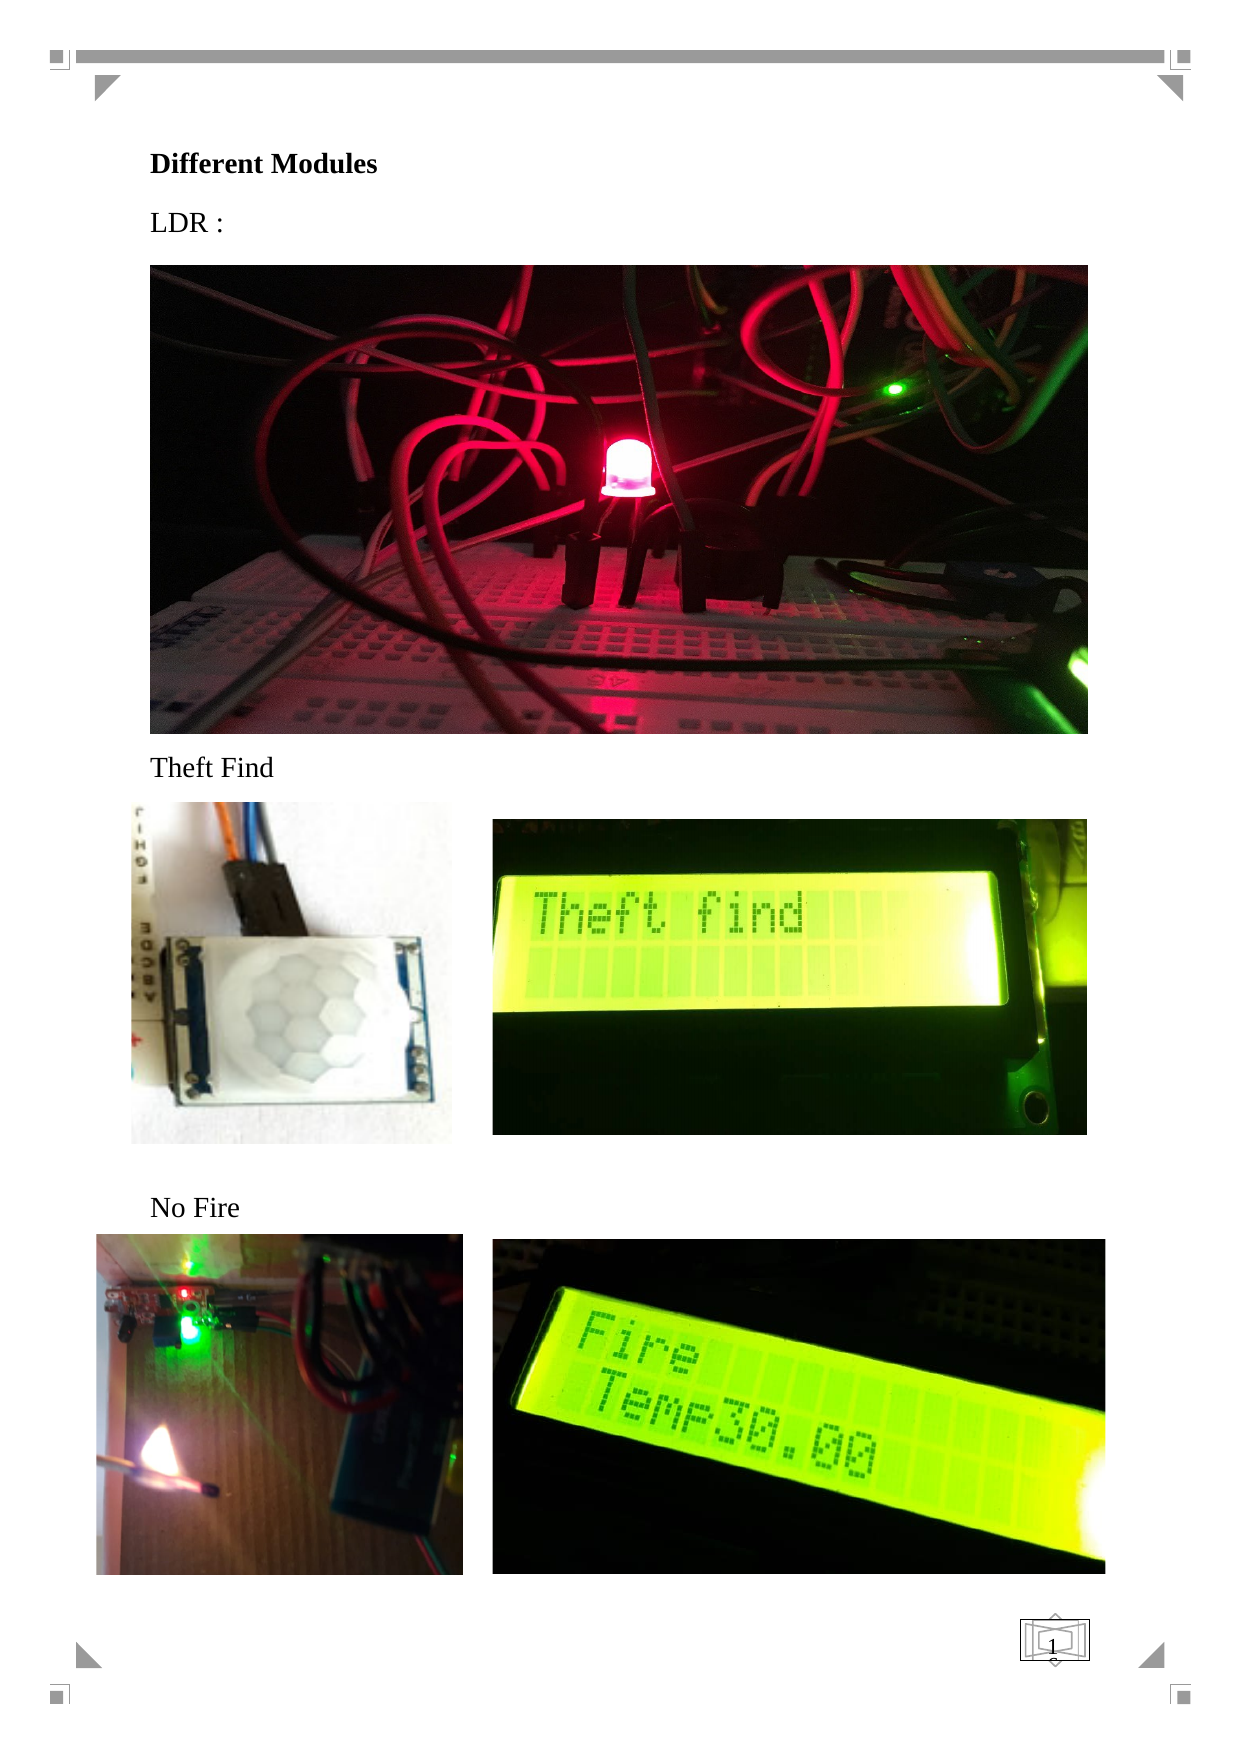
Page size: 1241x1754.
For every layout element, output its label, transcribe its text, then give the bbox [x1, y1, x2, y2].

text No Fire [150, 1191, 1203, 1224]
text Different Modules [150, 146, 1203, 180]
picture [131, 802, 452, 1144]
picture [1021, 1620, 1089, 1660]
picture [150, 265, 1088, 734]
picture [96, 1234, 463, 1575]
subtitle LDR : [150, 205, 1203, 239]
picture [492, 819, 1087, 1135]
picture [492, 1239, 1106, 1574]
